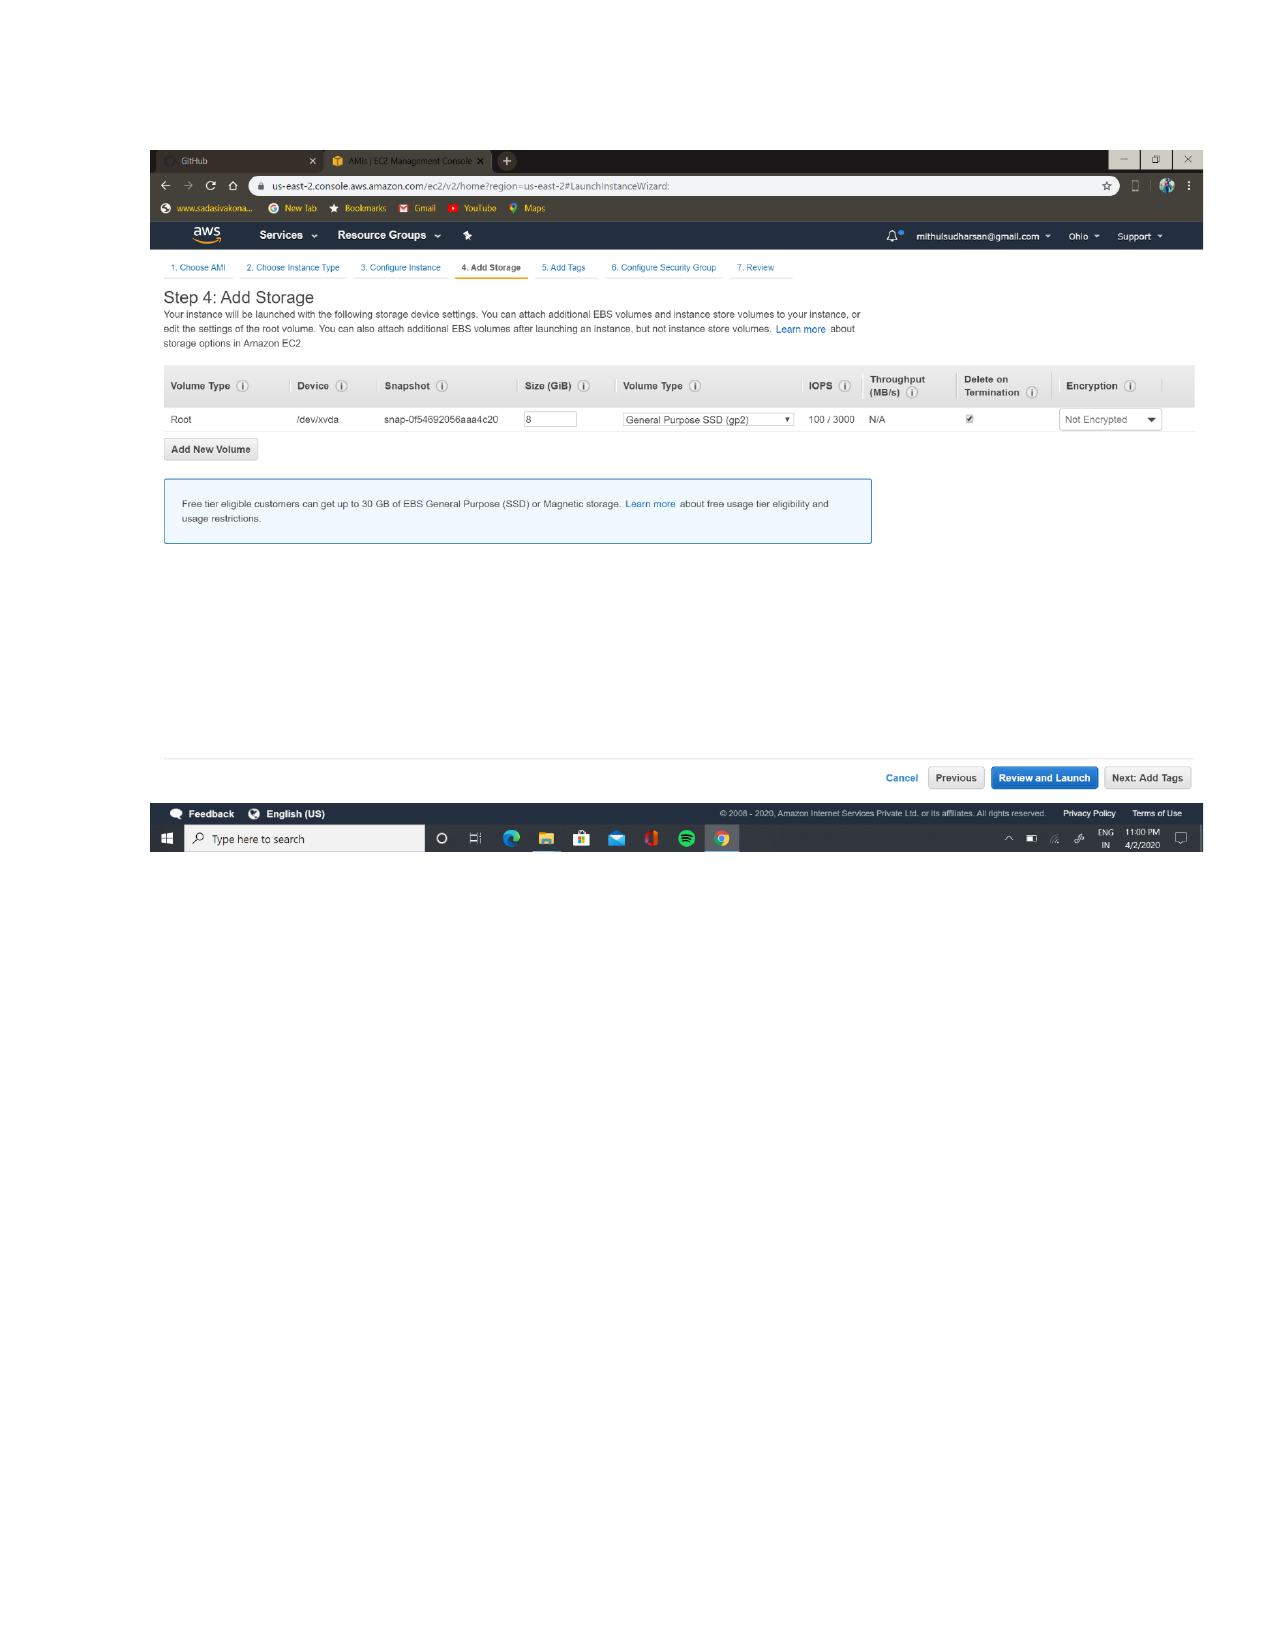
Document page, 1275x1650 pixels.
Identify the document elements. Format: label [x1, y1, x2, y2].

picture [150, 150, 1204, 852]
